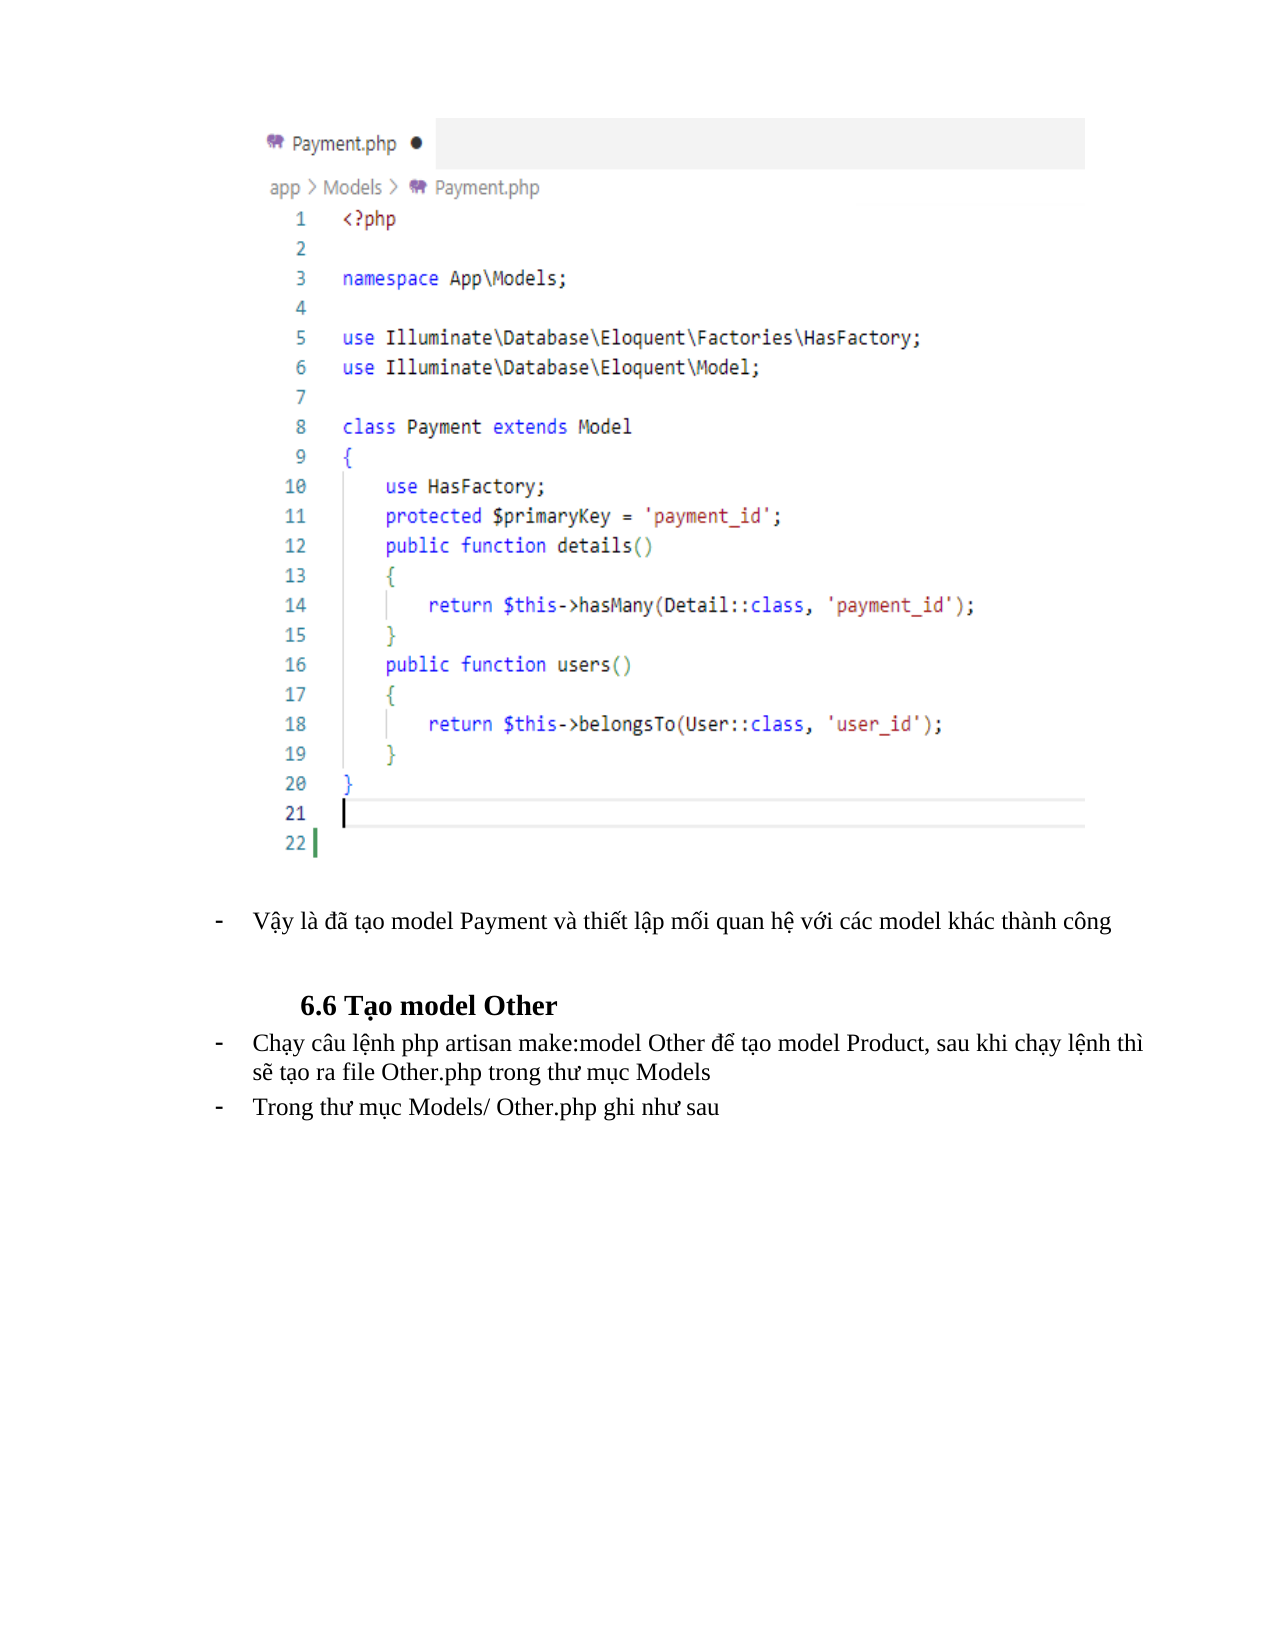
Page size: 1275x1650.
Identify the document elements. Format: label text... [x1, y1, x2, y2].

list Vậy là đã tạo model Payment và thiết lập mối quan hệ với các model khác thành công [215, 906, 1157, 935]
list Chạy câu lệnh php artisan make:model Other để tạo model Product, sau khi chạy lệnh thì sẽ tạo ra file Other.php trong thư mục Models [215, 1028, 1157, 1086]
list Trong thư mục Models/ Other.php ghi như sau [215, 1092, 1157, 1121]
picture [252, 118, 1085, 872]
subtitle Tạo model Other [300, 988, 1157, 1022]
